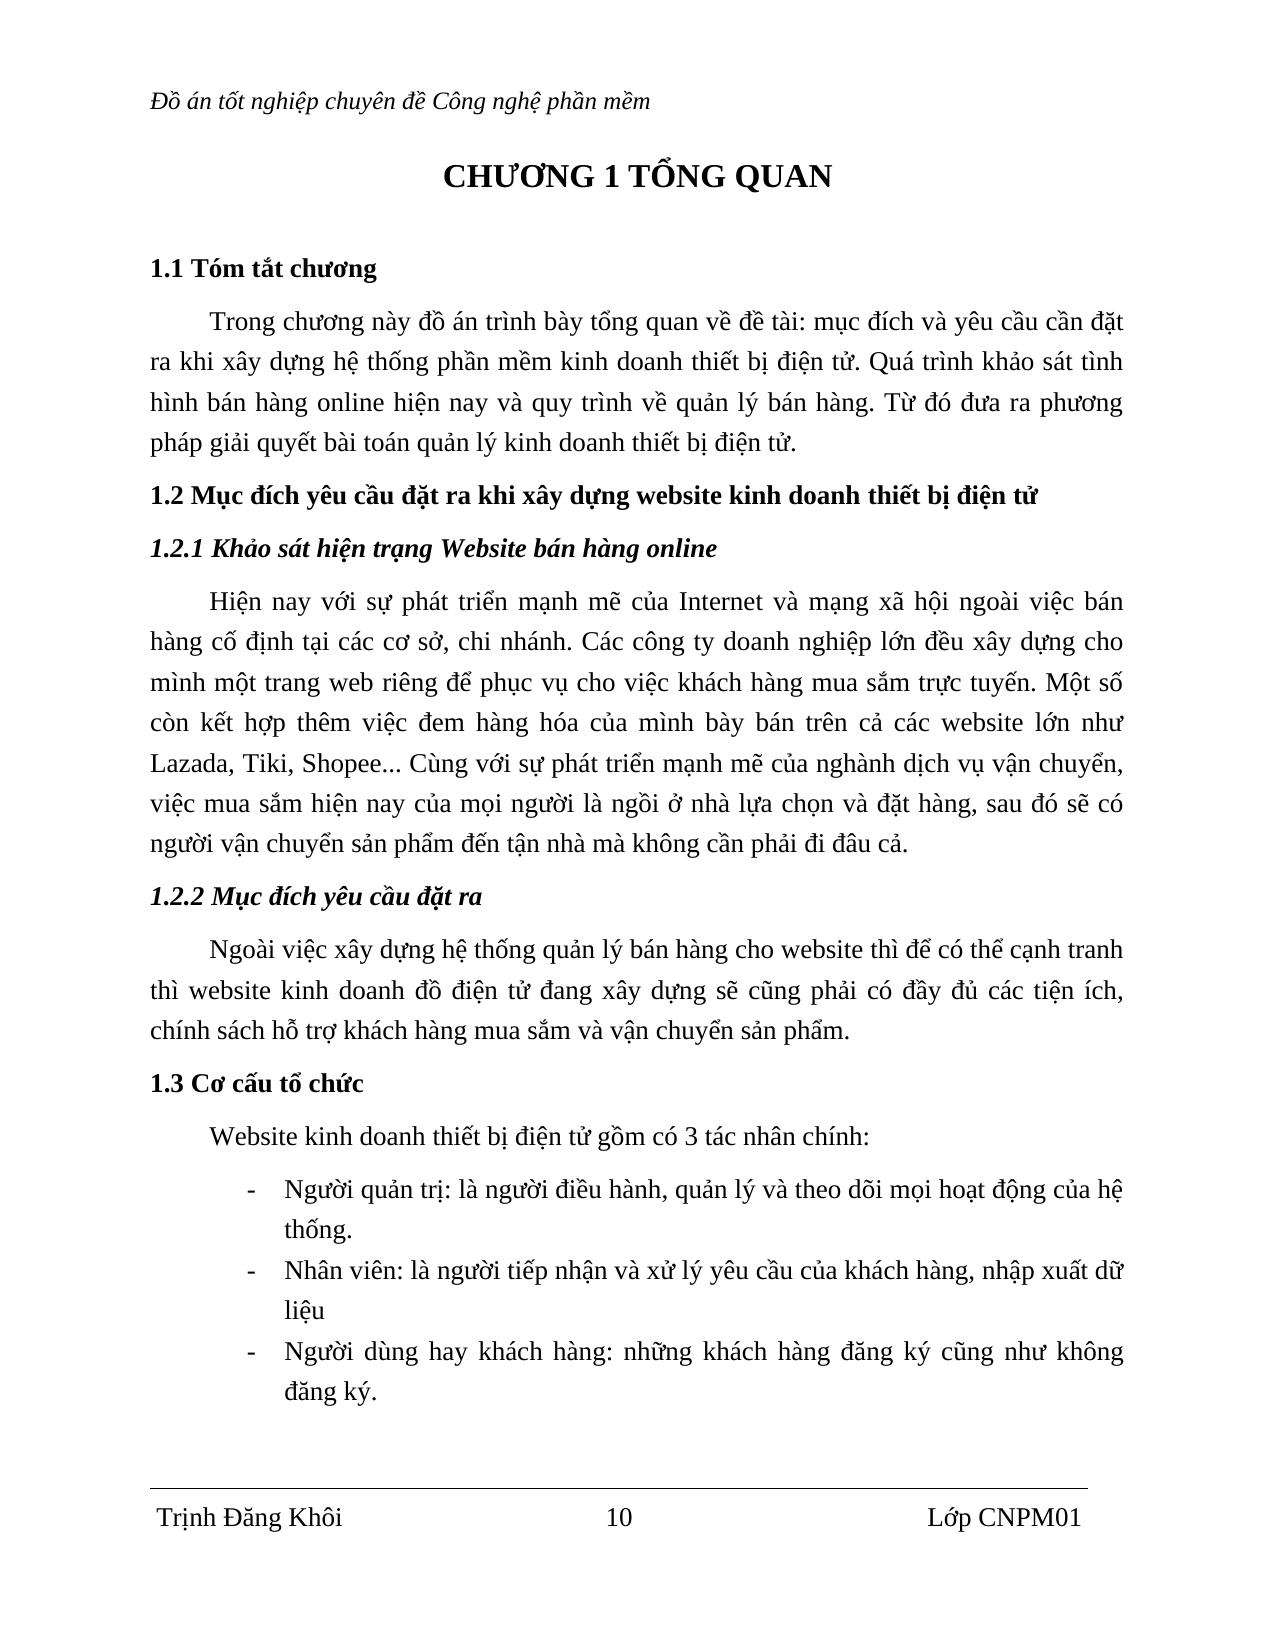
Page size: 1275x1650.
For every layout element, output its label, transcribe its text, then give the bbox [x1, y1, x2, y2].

subtitle Mục đích yêu cầu đặt ra [150, 881, 1125, 912]
list Nhân viên: là người tiếp nhận và xử lý yêu cầu của khách hàng, nhập xuất dữ liệu [247, 1254, 1125, 1325]
list Người quản trị: là người điều hành, quản lý và theo dõi mọi hoạt động của hệ thống. [247, 1173, 1125, 1244]
subtitle Cơ cấu tổ chức [150, 1067, 1125, 1098]
text Trong chương này đồ án trình bày tổng quan về đề tài: mục đích và yêu cầu cần đặt ra khi xây dựng hệ thống phần mềm kinh doanh thiết bị điện tử. Quá trình khảo sát tình hình bán hàng online hiện nay và quy trình về quản lý bán hàng. Từ đó đưa ra phương pháp giải quyết bài toán quản lý kinh doanh thiết bị điện tử. [150, 305, 1125, 457]
subtitle TỔNG QUAN [150, 156, 1125, 194]
text Ngoài việc xây dựng hệ thống quản lý bán hàng cho website thì để có thể cạnh tranh thì website kinh doanh đồ điện tử đang xây dựng sẽ cũng phải có đầy đủ các tiện ích, chính sách hỗ trợ khách hàng mua sắm và vận chuyển sản phẩm. [150, 933, 1125, 1045]
subtitle Khảo sát hiện trạng Website bán hàng online [150, 532, 1125, 563]
subtitle Tóm tắt chương [150, 252, 1125, 283]
subtitle Mục đích yêu cầu đặt ra khi xây dựng website kinh doanh thiết bị điện tử [150, 479, 1125, 510]
list Người dùng hay khách hàng: những khách hàng đăng ký cũng như không đăng ký. [247, 1335, 1125, 1406]
text Hiện nay với sự phát triển mạnh mẽ của Internet và mạng xã hội ngoài việc bán hàng cố định tại các cơ sở, chi nhánh. Các công ty doanh nghiệp lớn đều xây dựng cho mình một trang web riêng để phục vụ cho việc khách hàng mua sắm trực tuyến. Một số còn kết hợp thêm việc đem hàng hóa của mình bày bán trên cả các website lớn như Lazada, Tiki, Shopee... Cùng với sự phát triển mạnh mẽ của nghành dịch vụ vận chuyển, việc mua sắm hiện nay của mọi người là ngồi ở nhà lựa chọn và đặt hàng, sau đó sẽ có người vận chuyển sản phẩm đến tận nhà mà không cần phải đi đâu cả. [150, 585, 1125, 859]
text Website kinh doanh thiết bị điện tử gồm có 3 tác nhân chính: [150, 1120, 1125, 1151]
